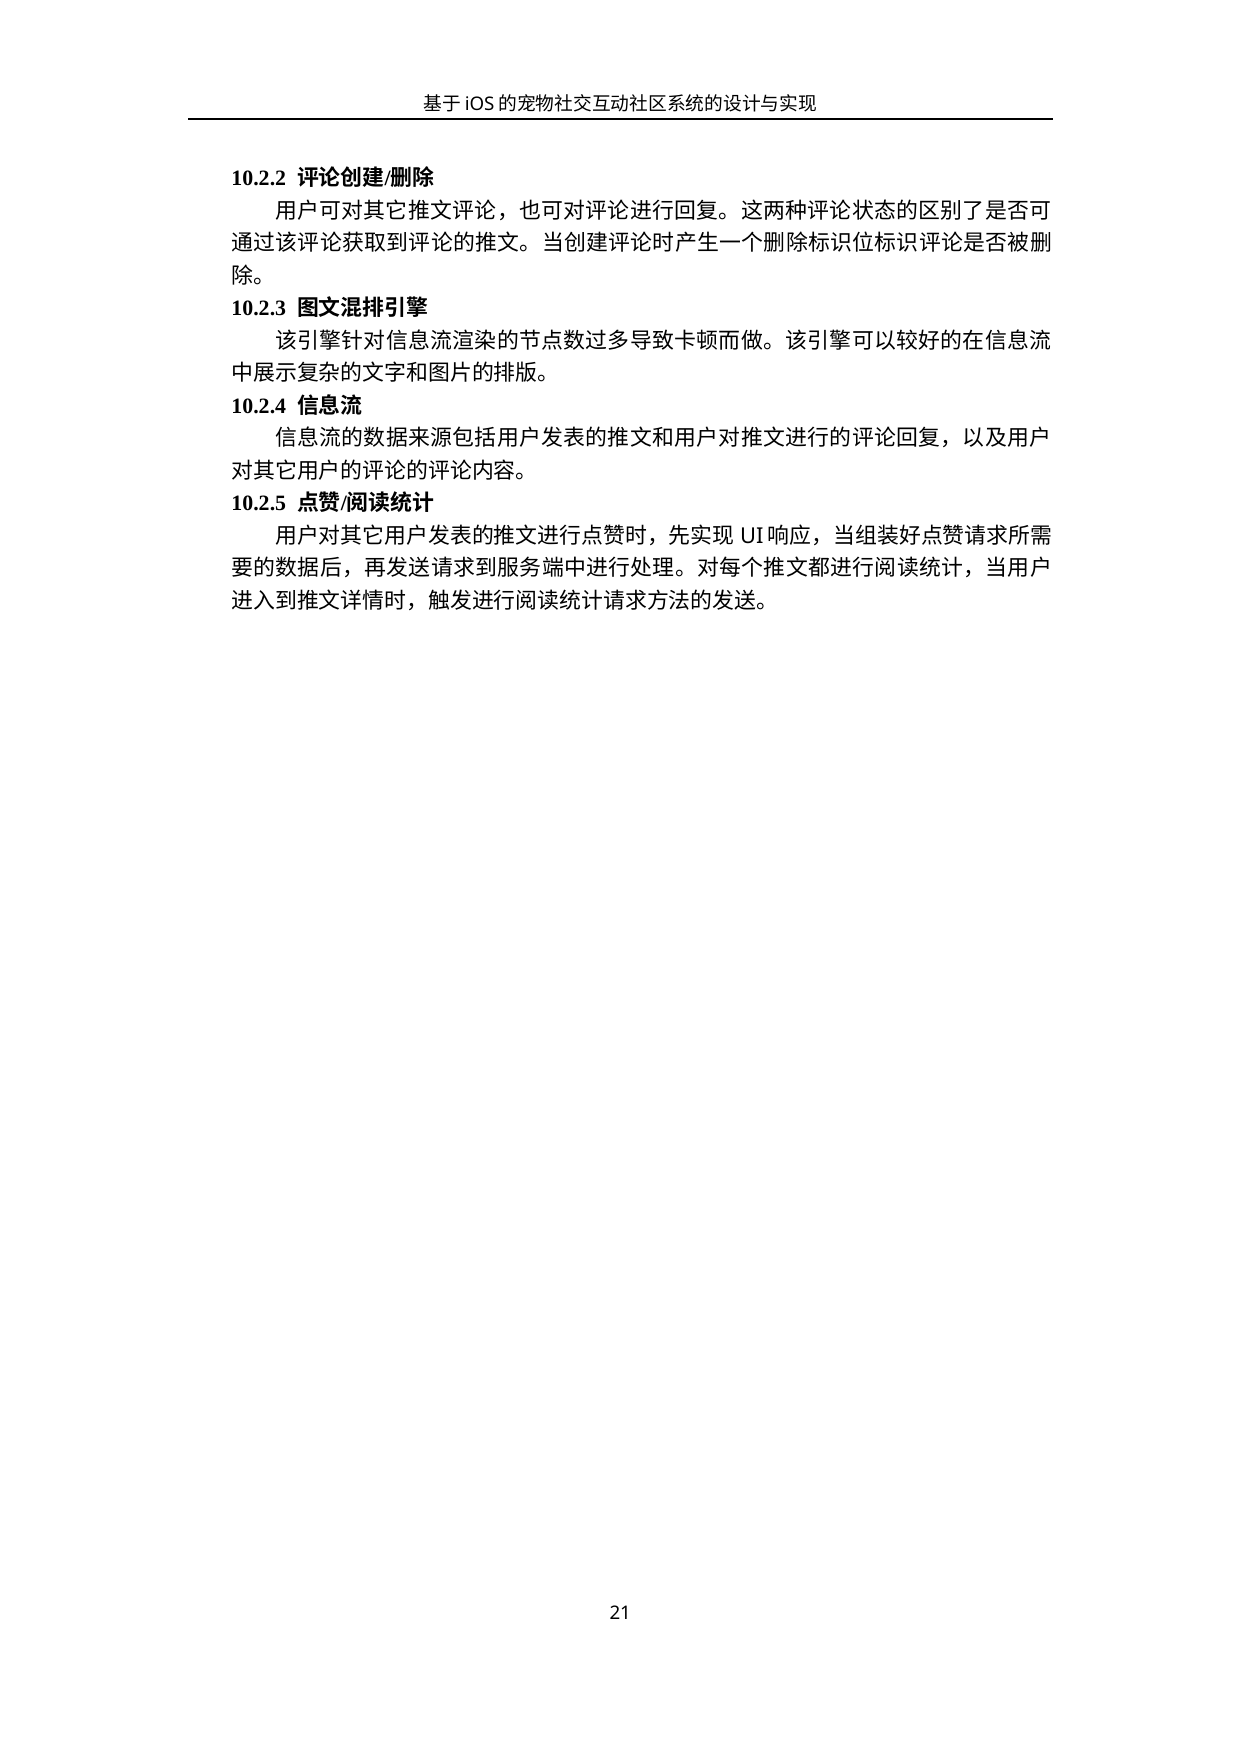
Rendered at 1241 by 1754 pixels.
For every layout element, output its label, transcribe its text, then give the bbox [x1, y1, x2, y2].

text 10.2.3 图文混排引擎 [187, 290, 1053, 322]
text 该引擎针对信息流渲染的节点数过多导致卡顿而做。该引擎可以较好的在信息流中展示复杂的文字和图片的排版。 [231, 322, 1053, 387]
text 用户可对其它推文评论，也可对评论进行回复。这两种评论状态的区别了是否可通过该评论获取到评论的推文。当创建评论时产生一个删除标识位标识评论是否被删除。 [231, 192, 1053, 290]
text 10.2.5 点赞/阅读统计 [187, 485, 1053, 517]
text 信息流的数据来源包括用户发表的推文和用户对推文进行的评论回复，以及用户对其它用户的评论的评论内容。 [231, 420, 1053, 485]
text 用户对其它用户发表的推文进行点赞时，先实现UI响应，当组装好点赞请求所需要的数据后，再发送请求到服务端中进行处理。对每个推文都进行阅读统计，当用户进入到推文详情时，触发进行阅读统计请求方法的发送。 [231, 517, 1053, 615]
text 10.2.4 信息流 [187, 387, 1053, 420]
text 10.2.2 评论创建/删除 [187, 160, 1053, 192]
